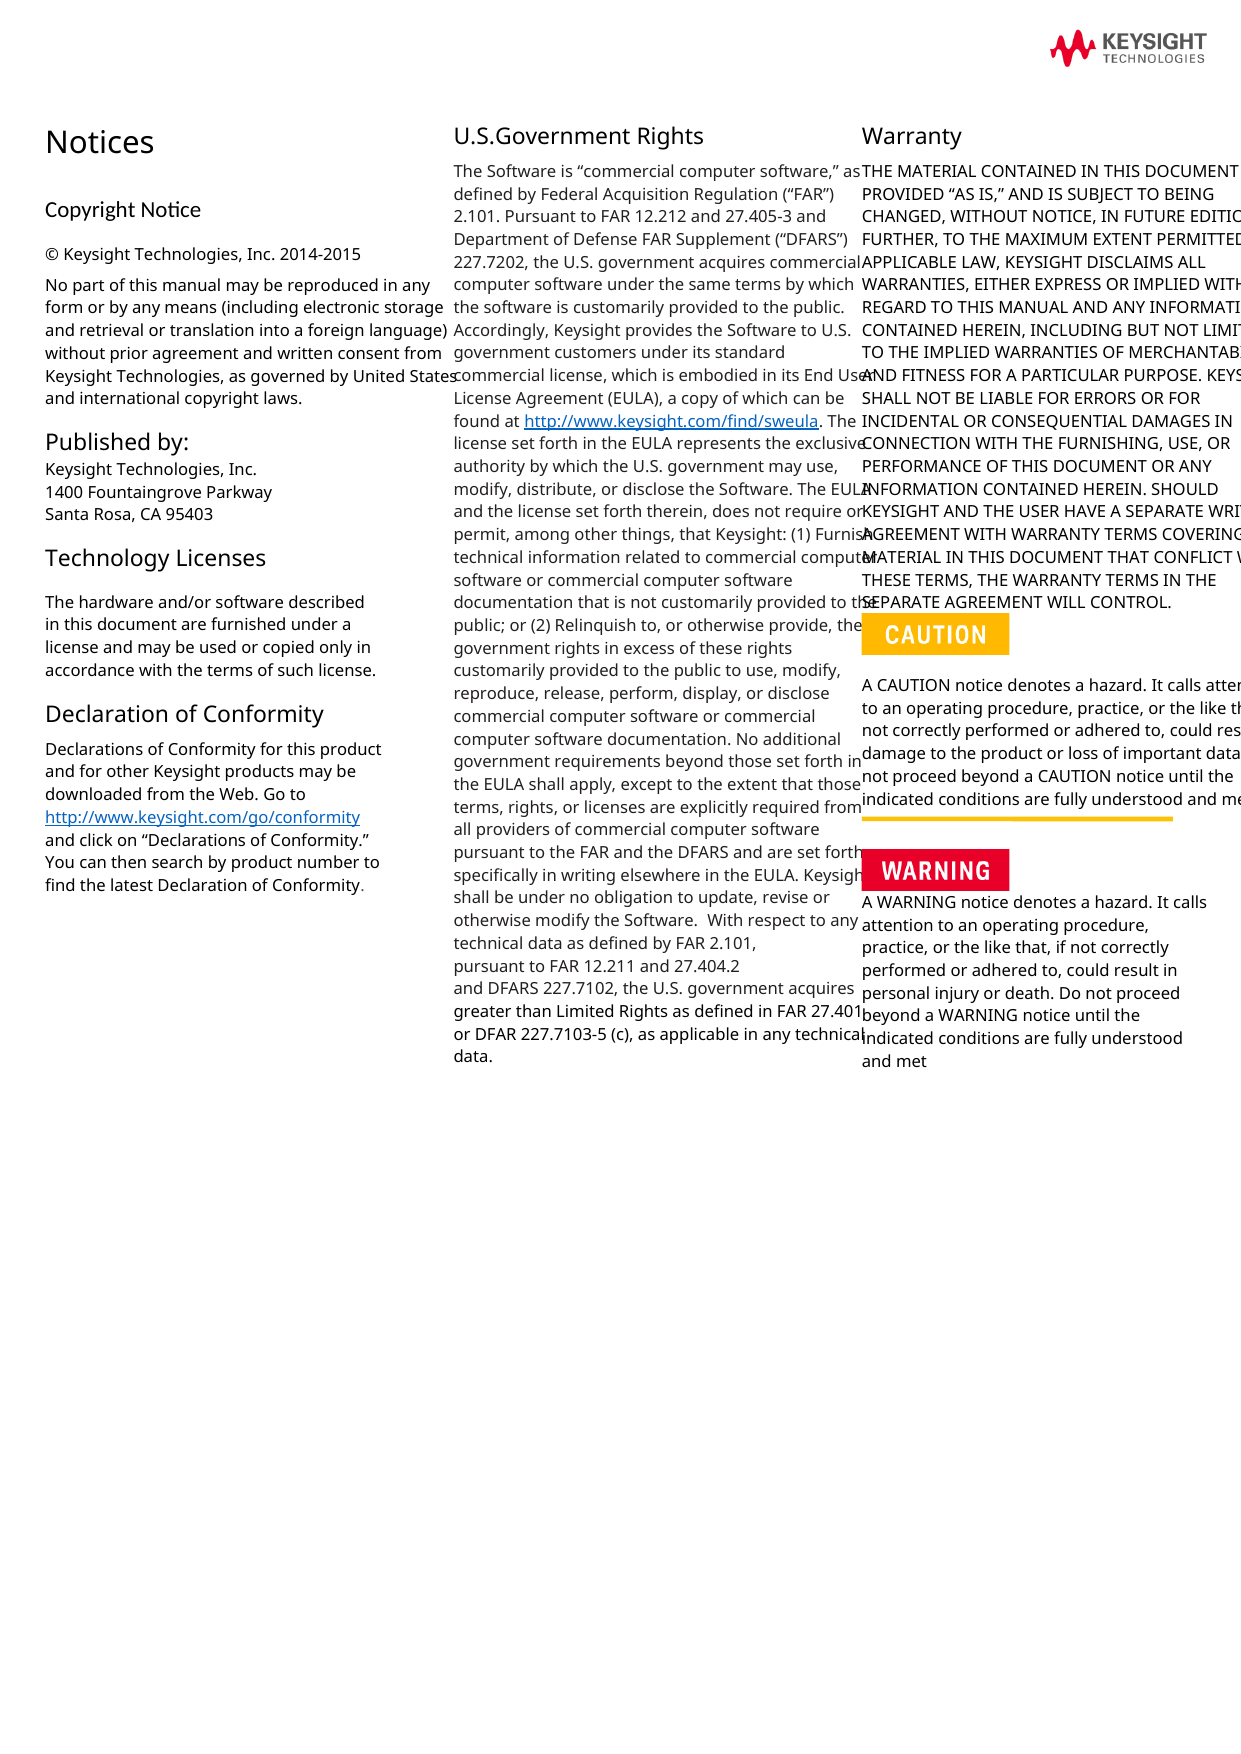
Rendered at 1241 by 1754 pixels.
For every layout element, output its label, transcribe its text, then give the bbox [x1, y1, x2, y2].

subtitle Technology Licenses [45, 542, 378, 574]
text No part of this manual may be reproduced in any form or by any means (including electronic storage and retrieval or translation into a foreign language) without prior agreement and written consent from Keysight Technologies, as governed by United States and international copyright laws. [45, 273, 416, 410]
text THE MATERIAL CONTAINED IN THIS DOCUMENT IS PROVIDED “AS IS,” AND IS SUBJECT TO BEING CHANGED, WITHOUT NOTICE, IN FUTURE EDITIONS. FURTHER, TO THE MAXIMUM EXTENT PERMITTED BY APPLICABLE LAW, KEYSIGHT DISCLAIMS ALL WARRANTIES, EITHER EXPRESS OR IMPLIED WITH REGARD TO THIS MANUAL AND ANY INFORMATION CONTAINED HEREIN, INCLUDING BUT NOT LIMITED TO THE IMPLIED WARRANTIES OF MERCHANTABILITY AND FITNESS FOR A PARTICULAR PURPOSE. KEYSIGHT SHALL NOT BE LIABLE FOR ERRORS OR FOR INCIDENTAL OR CONSEQUENTIAL DAMAGES IN CONNECTION WITH THE FURNISHING, USE, OR PERFORMANCE OF THIS DOCUMENT OR ANY INFORMATION CONTAINED HEREIN. SHOULD KEYSIGHT AND THE USER HAVE A SEPARATE WRITTEN AGREEMENT WITH WARRANTY TERMS COVERING THE MATERIAL IN THIS DOCUMENT THAT CONFLICT WITH THESE TERMS, THE WARRANTY TERMS IN THE SEPARATE AGREEMENT WILL CONTROL. [862, 159, 1240, 613]
picture [861, 849, 1010, 891]
picture [1048, 20, 1209, 72]
text Warranty [862, 120, 1240, 151]
text Declarations of Conformity for this product and for other Keysight products may be downloaded from the Web. Go to http://www.keysight.com/go/conformity and click on “Declarations of Conformity.” You can then search by product number to find the latest Declaration of Conformity. [45, 737, 399, 896]
picture [861, 613, 1010, 655]
subtitle U.S.Government Rights [453, 120, 787, 151]
text Copyright Notice [45, 196, 378, 223]
subtitle Declaration of Conformity [45, 698, 378, 729]
subtitle Notices [45, 120, 416, 162]
text The Software is “commercial computer software,” as defined by Federal Acquisition Regulation (“FAR”) 2.101. Pursuant to FAR 12.212 and 27.405-3 and Department of Defense FAR Supplement (“DFARS”) 227.7202, the U.S. government acquires commercial computer software under the same terms by which the software is customarily provided to the public. Accordingly, Keysight provides the Software to U.S. government customers under its standard commercial license, which is embodied in its End User License Agreement (EULA), a copy of which can be found at http://www.keysight.com/find/sweula. The license set forth in the EULA represents the exclusive authority by which the U.S. government may use, modify, distribute, or disclose the Software. The EULA and the license set forth therein, does not require or permit, among other things, that Keysight: (1) Furnish technical information related to commercial computer software or commercial computer software documentation that is not customarily provided to the public; or (2) Relinquish to, or otherwise provide, the government rights in excess of these rights customarily provided to the public to use, modify, reproduce, release, perform, display, or disclose commercial computer software or commercial computer software documentation. No additional government requirements beyond those set forth in the EULA shall apply, except to the extent that those terms, rights, or licenses are explicitly required from all providers of commercial computer software pursuant to the FAR and the DFARS and are set forth specifically in writing elsewhere in the EULA. Keysight shall be under no obligation to update, revise or otherwise modify the Software. With respect to any technical data as defined by FAR 2.101, pursuant to FAR 12.211 and 27.404.2 and DFARS 227.7102, the U.S. government acquires no greater than Limited Rights as defined in FAR 27.401 or DFAR 227.7103-5 (c), as applicable in any technical data. [453, 159, 824, 1068]
subtitle The hardware and/or software described in this document are furnished under a license and may be used or copied only in accordance with the terms of such license. [45, 590, 378, 681]
text A CAUTION notice denotes a hazard. It calls attention to an operating procedure, practice, or the like that, if not correctly performed or adhered to, could result in damage to the product or loss of important data. Do not proceed beyond a CAUTION notice until the indicated conditions are fully understood and met. [862, 674, 1240, 810]
subtitle Published by: Keysight Technologies, Inc. 1400 Fountaingrove Parkway Santa Rosa, CA 95403 [45, 426, 378, 526]
text A WARNING notice denotes a hazard. It calls attention to an operating procedure, practice, or the like that, if not correctly performed or adhered to, could result in personal injury or death. Do not proceed beyond a WARNING notice until the indicated conditions are fully understood and met [862, 849, 1216, 1072]
text © Keysight Technologies, Inc. 2014-2015 [45, 242, 416, 265]
